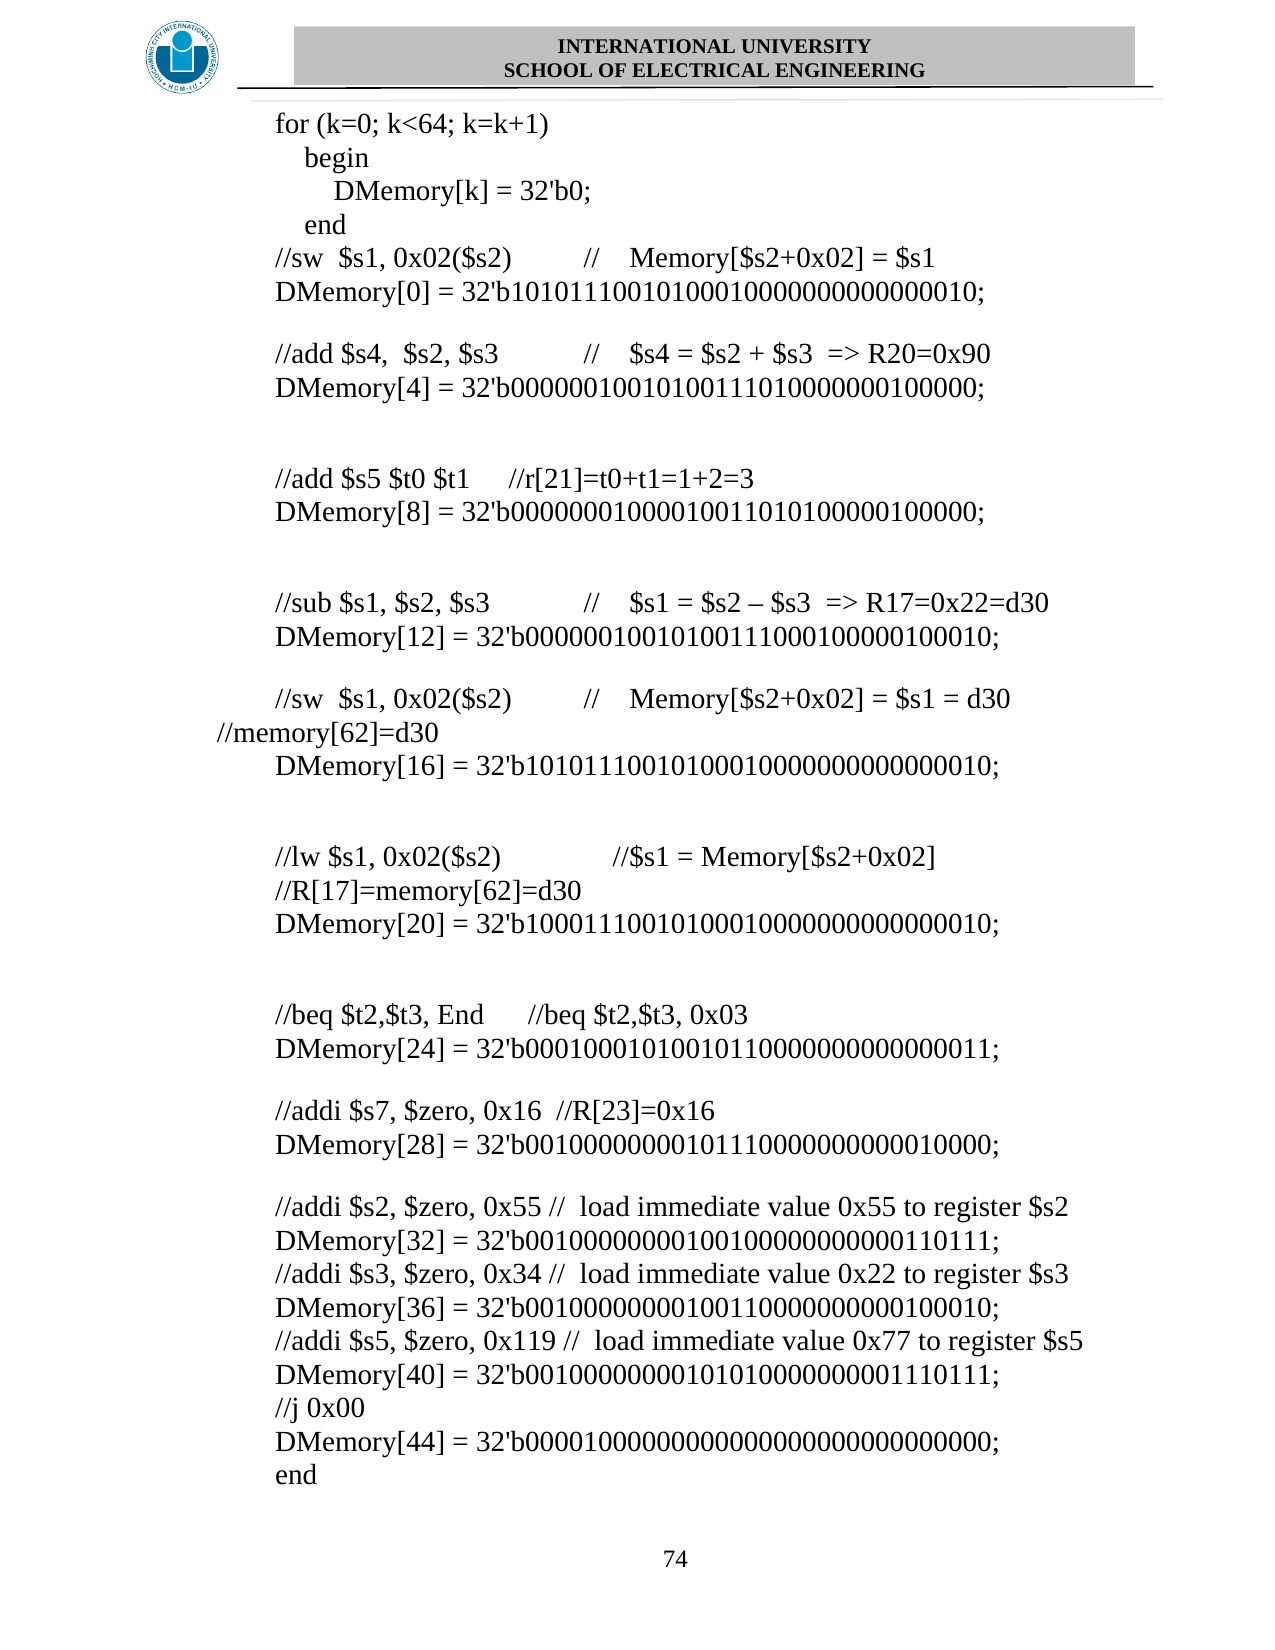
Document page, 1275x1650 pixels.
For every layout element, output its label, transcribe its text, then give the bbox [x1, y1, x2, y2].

text DMemory[8] = 32'b00000001000010011010100000100000; [217, 494, 1169, 528]
text //addi $s7, $zero, 0x16 //R[23]=0x16 [217, 1093, 1169, 1127]
text //R[17]=memory[62]=d30 [217, 873, 1169, 906]
text DMemory[32] = 32'b00100000000100100000000000110111; [217, 1223, 1169, 1256]
picture [144, 19, 219, 95]
text //sw $s1, 0x02($s2) // Memory[$s2+0x02] = $s1 [217, 240, 1169, 274]
text begin [217, 140, 1169, 173]
text DMemory[44] = 32'b00001000000000000000000000000000; [217, 1424, 1169, 1457]
text //addi $s2, $zero, 0x55 // load immediate value 0x55 to register $s2 [217, 1189, 1169, 1223]
text //lw $s1, 0x02($s2) // $s1 = Memory[$s2+0x02] [217, 839, 1169, 873]
text DMemory[40] = 32'b00100000000101010000000001110111; [217, 1357, 1169, 1390]
text DMemory[k] = 32'b0; [217, 173, 1169, 207]
text DMemory[0] = 32'b10101110010100010000000000000010; [217, 274, 1169, 307]
text //j 0x00 [217, 1390, 1169, 1424]
text end [217, 207, 1169, 240]
text //add $s4, $s2, $s3 // $s4 = $s2 + $s3 => R20=0x90 [217, 336, 1169, 370]
text //addi $s5, $zero, 0x119 // load immediate value 0x77 to register $s5 [217, 1323, 1169, 1357]
text //beq $t2,$t3, End //beq $t2,$t3, 0x03 [217, 997, 1169, 1031]
text end [217, 1457, 1169, 1491]
text DMemory[16] = 32'b10101110010100010000000000000010; [217, 748, 1169, 782]
text DMemory[36] = 32'b00100000000100110000000000100010; [217, 1290, 1169, 1323]
text DMemory[4] = 32'b00000010010100111010000000100000; [217, 370, 1169, 403]
text //sub $s1, $s2, $s3 // $s1 = $s2 – $s3 => R17=0x22=d30 [217, 585, 1169, 619]
text DMemory[20] = 32'b10001110010100010000000000000010; [217, 906, 1169, 940]
text //add $s5 $t0 $t1 //r[21]=t0+t1=1+2=3 [217, 461, 1169, 494]
text DMemory[12] = 32'b00000010010100111000100000100010; [217, 619, 1169, 652]
text //sw $s1, 0x02($s2) // Memory[$s2+0x02] = $s1 = d30 //memory[62]=d30 [217, 681, 1169, 748]
text DMemory[24] = 32'b00010001010010110000000000000011; [217, 1031, 1169, 1064]
text DMemory[28] = 32'b00100000000101110000000000010000; [217, 1127, 1169, 1160]
text for (k=0; k<64; k=k+1) [217, 106, 1169, 140]
text //addi $s3, $zero, 0x34 // load immediate value 0x22 to register $s3 [217, 1256, 1169, 1290]
